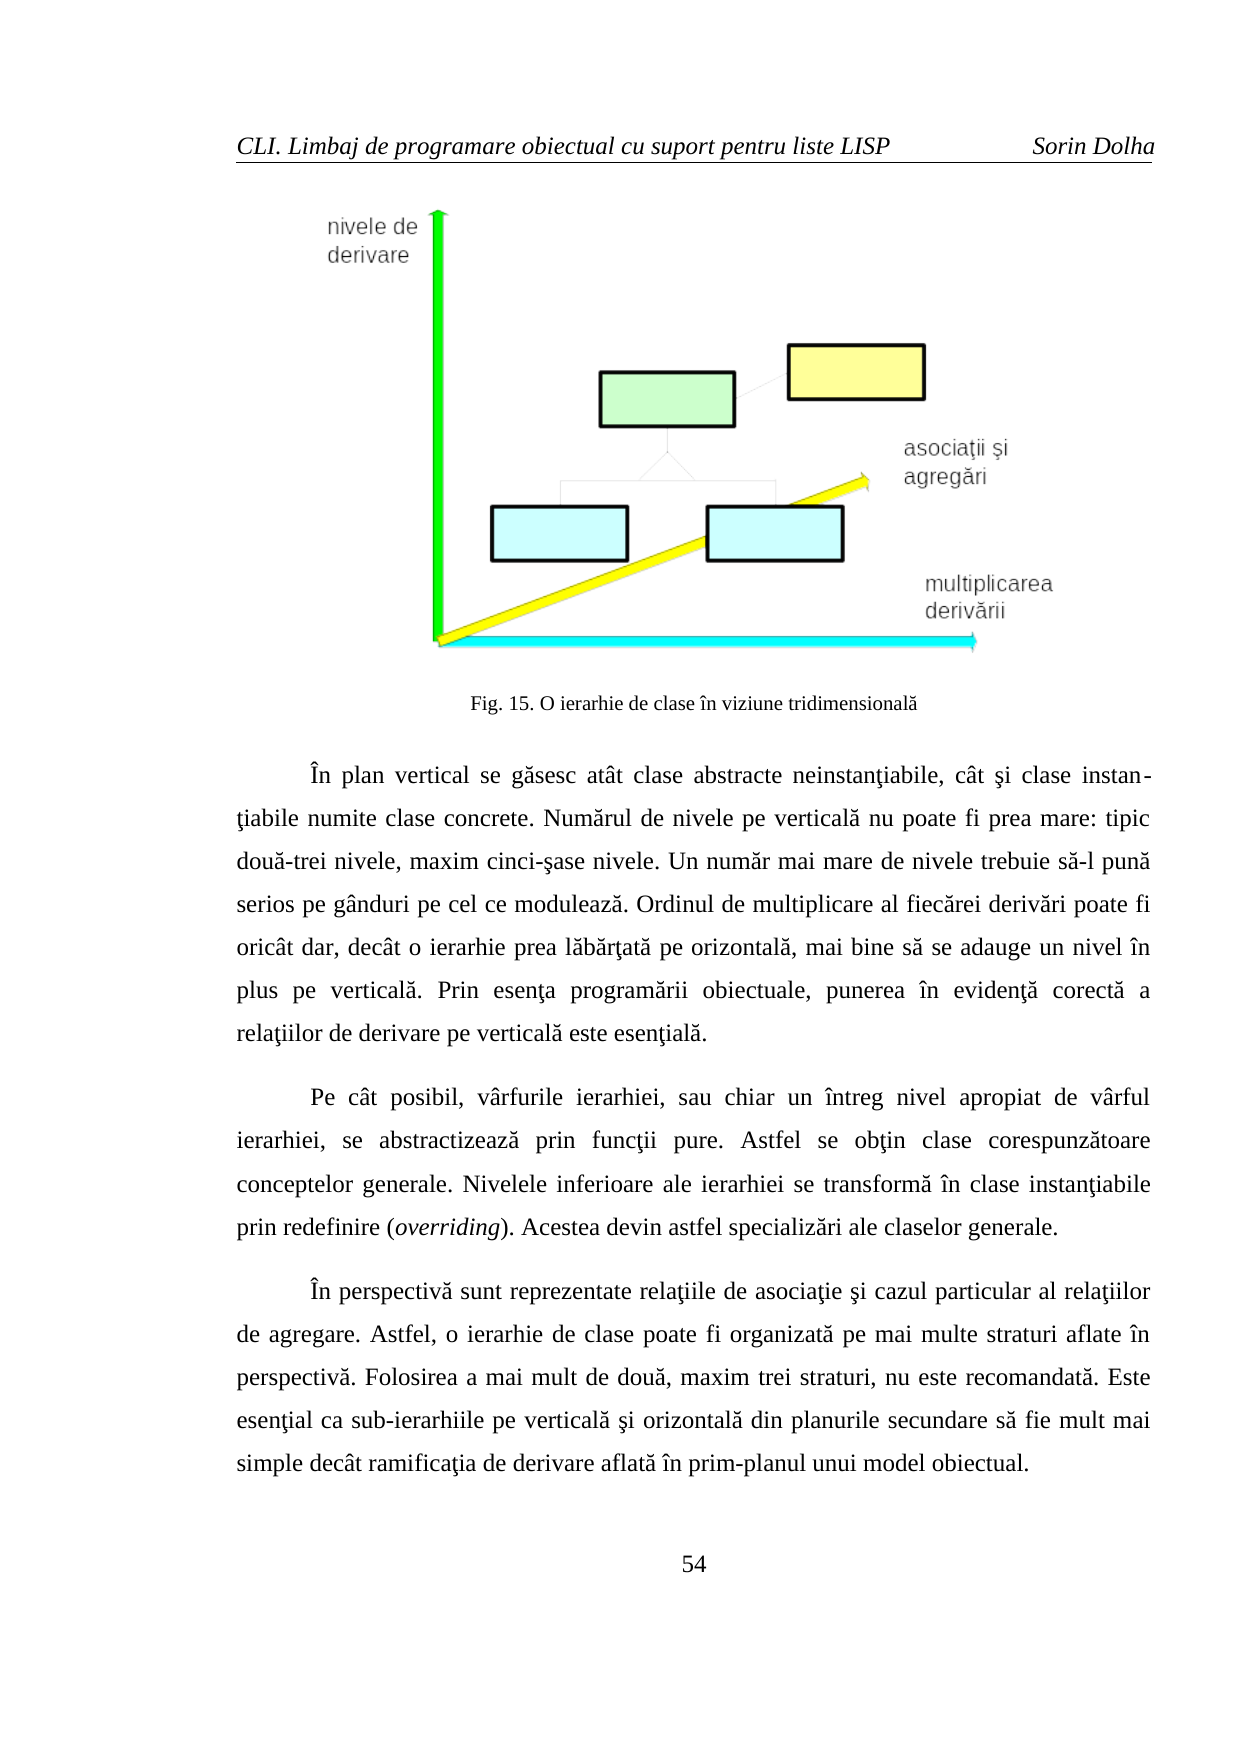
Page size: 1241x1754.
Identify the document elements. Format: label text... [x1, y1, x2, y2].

text Fig. 15. O ierarhie de clase în viziune tridimensională [236, 690, 1152, 714]
text În plan vertical se găsesc atât clase abstracte neinstanţiabile, cât şi clase instanţiabile numite clase concrete. Numărul de nivele pe verticală nu poate fi prea mare: tipic două-trei nivele, maxim cinci-şase nivele. Un număr mai mare de nivele trebuie să-l pună serios pe gânduri pe cel ce modulează. Ordinul de multiplicare al fiecărei derivări poate fi oricât dar, decât o ierarhie prea lăbărţată pe orizontală, mai bine să se adauge un nivel în plus pe verticală. Prin esenţa programării obiectuale, punerea în evidenţă corectă a relaţiilor de derivare pe verticală este esenţială. [236, 760, 1152, 1047]
text Pe cât posibil, vârfurile ierarhiei, sau chiar un întreg nivel apropiat de vârful ierarhiei, se abstractizează prin funcţii pure. Astfel se obţin clase corespunzătoare conceptelor generale. Nivelele inferioare ale ierarhiei se transformă în clase instanţiabile prin redefinire (overriding). Acestea devin astfel specializări ale claselor generale. [236, 1082, 1152, 1241]
text În perspectivă sunt reprezentate relaţiile de asociaţie şi cazul particular al relaţiilor de agregare. Astfel, o ierarhie de clase poate fi organizată pe mai multe straturi aflate în perspectivă. Folosirea a mai mult de două, maxim trei straturi, nu este recomandată. Este esenţial ca sub-ierarhiile pe verticală şi orizontală din planurile secundare să fie mult mai simple decât ramificaţia de derivare aflată în prim-planul unui model obiectual. [236, 1276, 1152, 1477]
